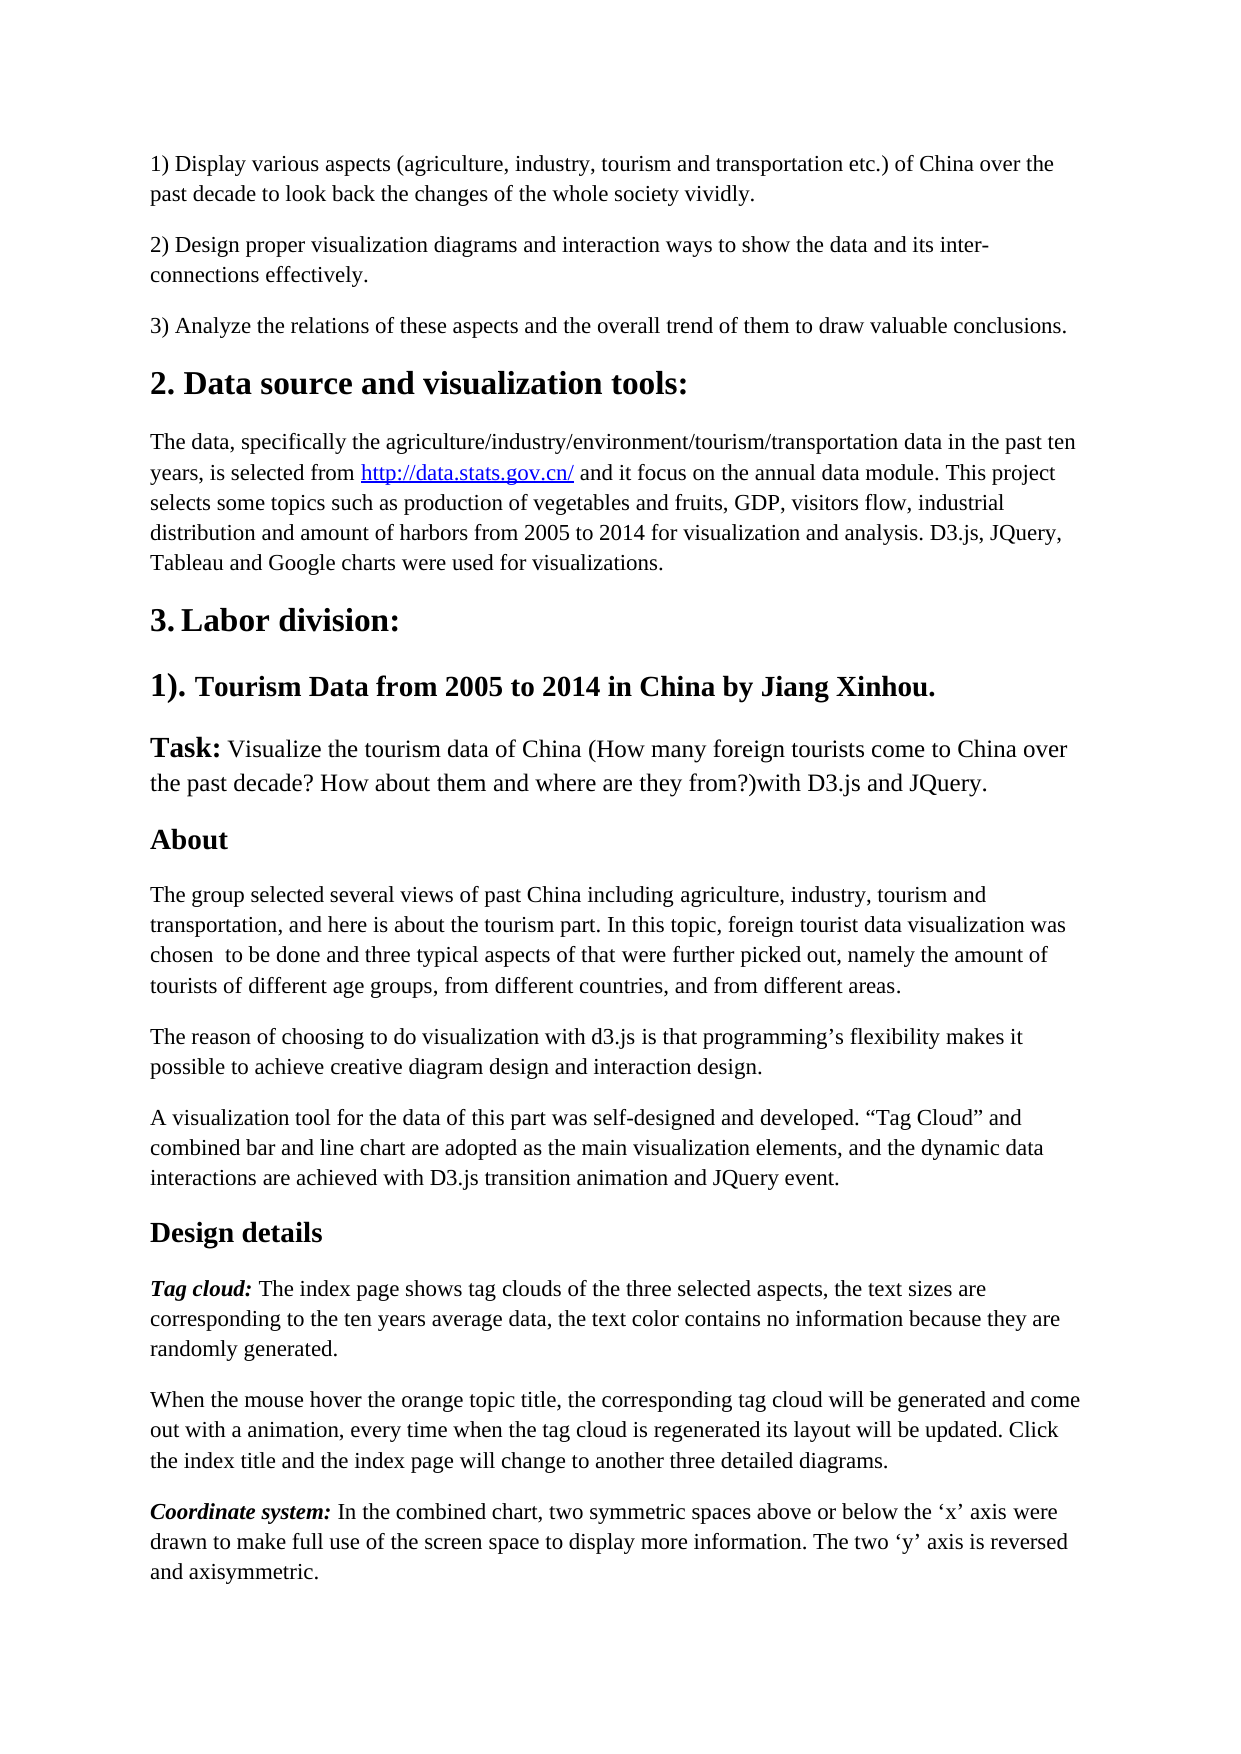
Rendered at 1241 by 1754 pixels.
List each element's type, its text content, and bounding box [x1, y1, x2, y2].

text 3. Labor division: [150, 600, 1090, 639]
text Coordinate system: In the combined chart, two symmetric spaces above or below the ‘x’ axis were drawn to make full use of the screen space to display more information. The two ‘y’ axis is reversed and axisymmetric. [150, 1498, 1090, 1584]
text When the mouse hover the orange topic title, the corresponding tag cloud will be generated and come out with a animation, every time when the tag cloud is regenerated its layout will be updated. Click the index title and the index page will change to another three detailed diagrams. [150, 1386, 1090, 1473]
text 3) Analyze the relations of these aspects and the overall trend of them to draw valuable conclusions. [150, 312, 1090, 339]
text The reason of choosing to do visualization with d3.js is that programming’s flexibility makes it possible to achieve creative diagram design and interaction design. [150, 1023, 1090, 1079]
text Tag cloud: The index page shows tag clouds of the three selected aspects, the text sizes are corresponding to the ten years average data, the text color contains no information because they are randomly generated. [150, 1275, 1090, 1362]
text 2. Data source and visualization tools: [150, 363, 1090, 402]
text 1) Display various aspects (agriculture, industry, tourism and transportation etc.) of China over the past decade to look back the changes of the whole society vividly. [150, 150, 1090, 207]
text The data, specifically the agriculture/industry/environment/tourism/transportation data in the past ten years, is selected from http://data.stats.gov.cn/ and it focus on the annual data module. This project selects some topics such as production of vegetables and fruits, GDP, visitors flow, industrial distribution and amount of harbors from 2005 to 2014 for visualization and analysis. D3.js, JQuery, Tableau and Google charts were used for visualizations. [150, 428, 1090, 576]
text About [150, 822, 1090, 855]
text 2) Design proper visualization diagrams and interaction ways to show the data and its inter-connections effectively. [150, 231, 1090, 288]
text 1). Tourism Data from 2005 to 2014 in China by Jiang Xinhou. [150, 665, 1090, 703]
text A visualization tool for the data of this part was self-designed and developed. “Tag Cloud” and combined bar and line chart are adopted as the main visualization elements, and the dynamic data interactions are achieved with D3.js transition animation and JQuery event. [150, 1104, 1090, 1191]
text Task: Visualize the tourism data of China (How many foreign tourists come to China over the past decade? How about them and where are they from?)with D3.js and JQuery. [150, 730, 1090, 797]
text The group selected several views of past China including agriculture, industry, tourism and transportation, and here is about the tourism part. In this topic, foreign tourist data visualization was chosen to be done and three typical aspects of that were further picked out, namely the amount of tourists of different age groups, from different countries, and from different areas. [150, 881, 1090, 998]
text Design details [150, 1216, 1090, 1249]
